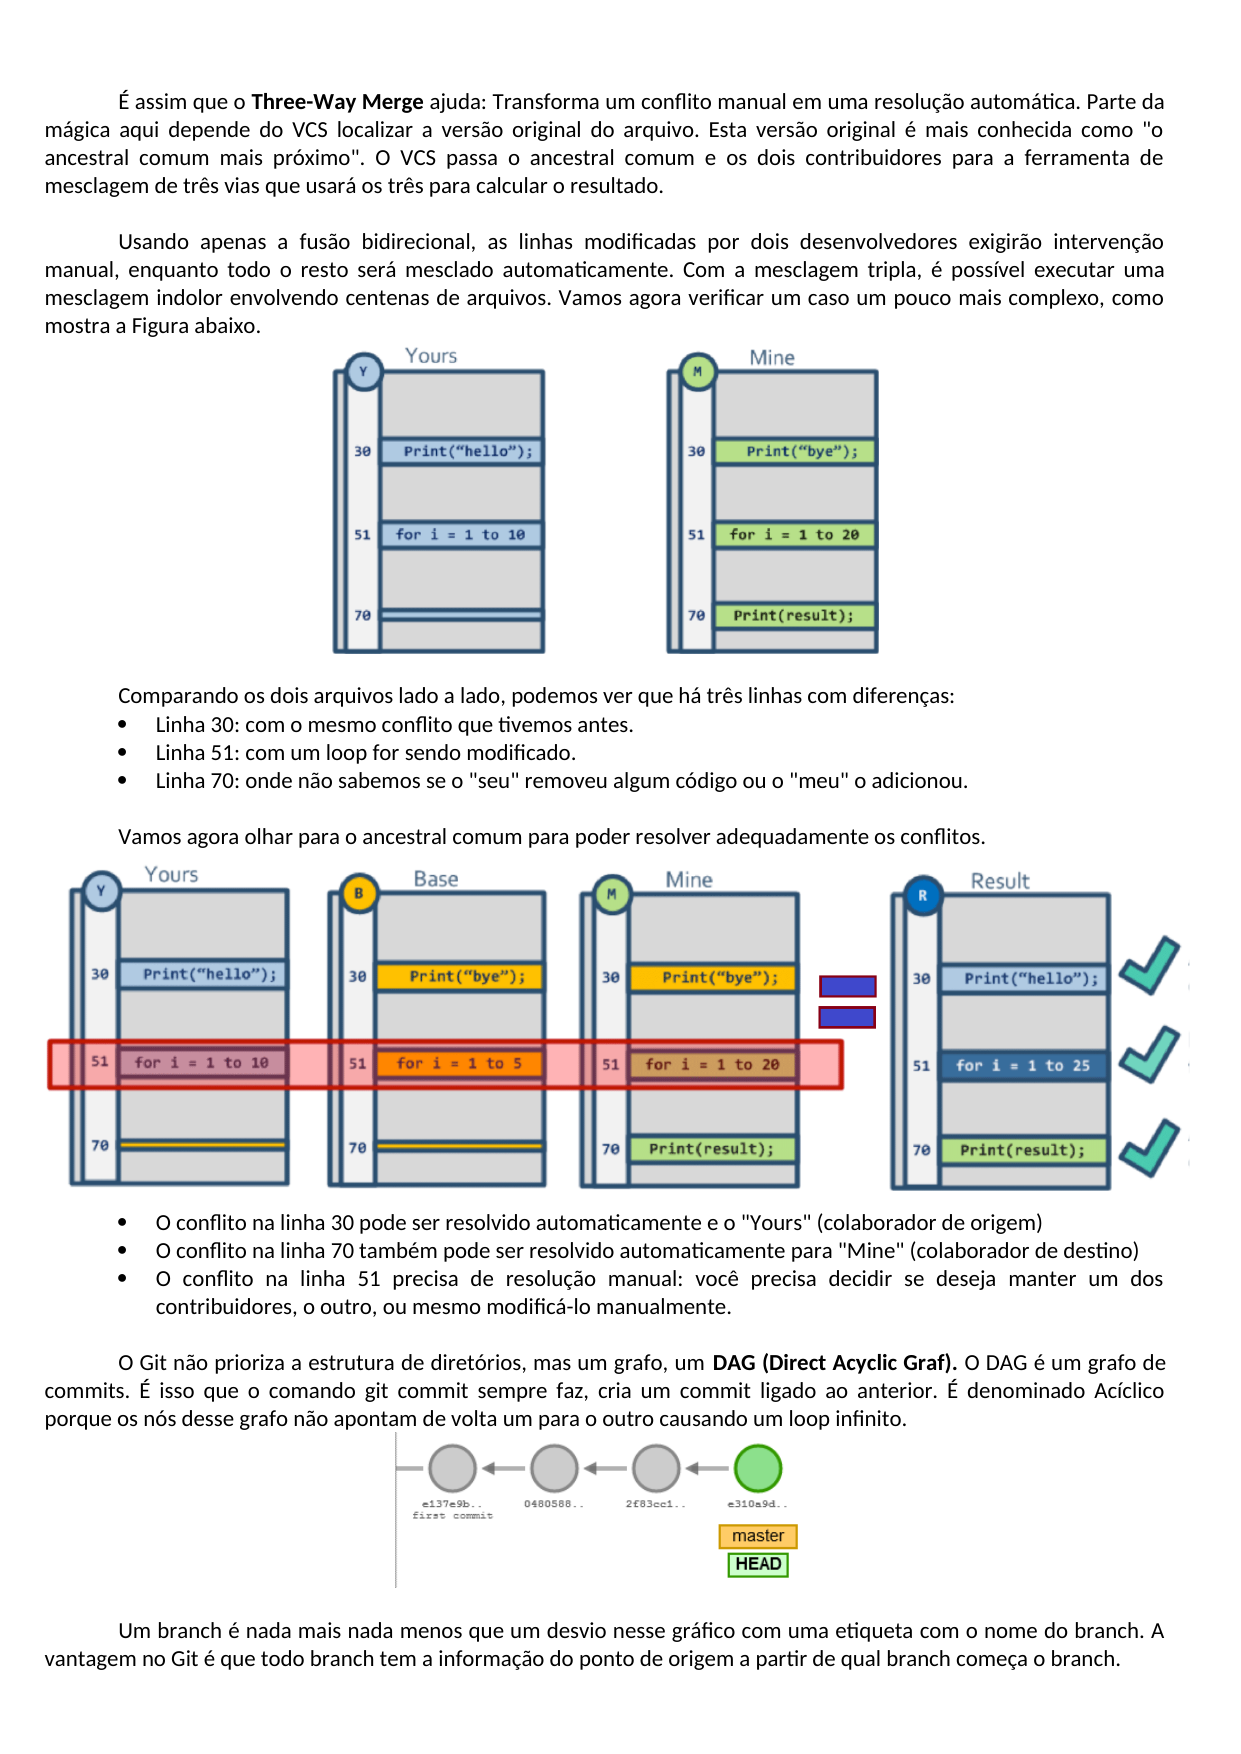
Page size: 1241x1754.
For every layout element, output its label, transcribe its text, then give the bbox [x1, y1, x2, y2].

list Linha 51: com um loop for sendo modificado. [118, 738, 1167, 766]
list Linha 70: onde não sabemos se o "seu" removeu algum código ou o "meu" o adicionou. [118, 766, 1167, 794]
picture [332, 339, 879, 654]
list Linha 30: com o mesmo conflito que tivemos antes. [118, 710, 1167, 738]
list O conflito na linha 30 pode ser resolvido automaticamente e o "Yours" (colaborador de origem) [118, 1208, 1167, 1236]
list O conflito na linha 51 precisa de resolução manual: você precisa decidir se deseja manter um dos contribuidores, o outro, ou mesmo modificá-lo manualmente. [118, 1264, 1167, 1320]
text O Git não prioriza a estrutura de diretórios, mas um grafo, um DAG (Direct Acyclic Graf). O DAG é um grafo de commits. É isso que o comando git commit sempre faz, cria um commit ligado ao anterior. É denominado Acíclico porque os nós desse grafo não apontam de volta um para o outro causando um loop infinito. [44, 1348, 1167, 1432]
picture [395, 1432, 816, 1588]
text Usando apenas a fusão bidirecional, as linhas modificadas por dois desenvolvedores exigirão intervenção manual, enquanto todo o resto será mesclado automaticamente. Com a mesclagem tripla, é possível executar uma mesclagem indolor envolvendo centenas de arquivos. Vamos agora verificar um caso um pouco mais complexo, como mostra a Figura abaixo. [44, 227, 1167, 339]
picture [44, 849, 1195, 1208]
list O conflito na linha 70 também pode ser resolvido automaticamente para "Mine" (colaborador de destino) [118, 1236, 1167, 1264]
text Vamos agora olhar para o ancestral comum para poder resolver adequadamente os conflitos. [44, 822, 1167, 849]
text Um branch é nada mais nada menos que um desvio nesse gráfico com uma etiqueta com o nome do branch. A vantagem no Git é que todo branch tem a informação do ponto de origem a partir de qual branch começa o branch. [44, 1616, 1167, 1672]
text Comparando os dois arquivos lado a lado, podemos ver que há três linhas com diferenças: [44, 682, 1167, 710]
text É assim que o Three-Way Merge ajuda: Transforma um conflito manual em uma resolução automática. Parte da mágica aqui depende do VCS localizar a versão original do arquivo. Esta versão original é mais conhecida como "o ancestral comum mais próximo". O VCS passa o ancestral comum e os dois contribuidores para a ferramenta de mesclagem de três vias que usará os três para calcular o resultado. [44, 87, 1167, 199]
